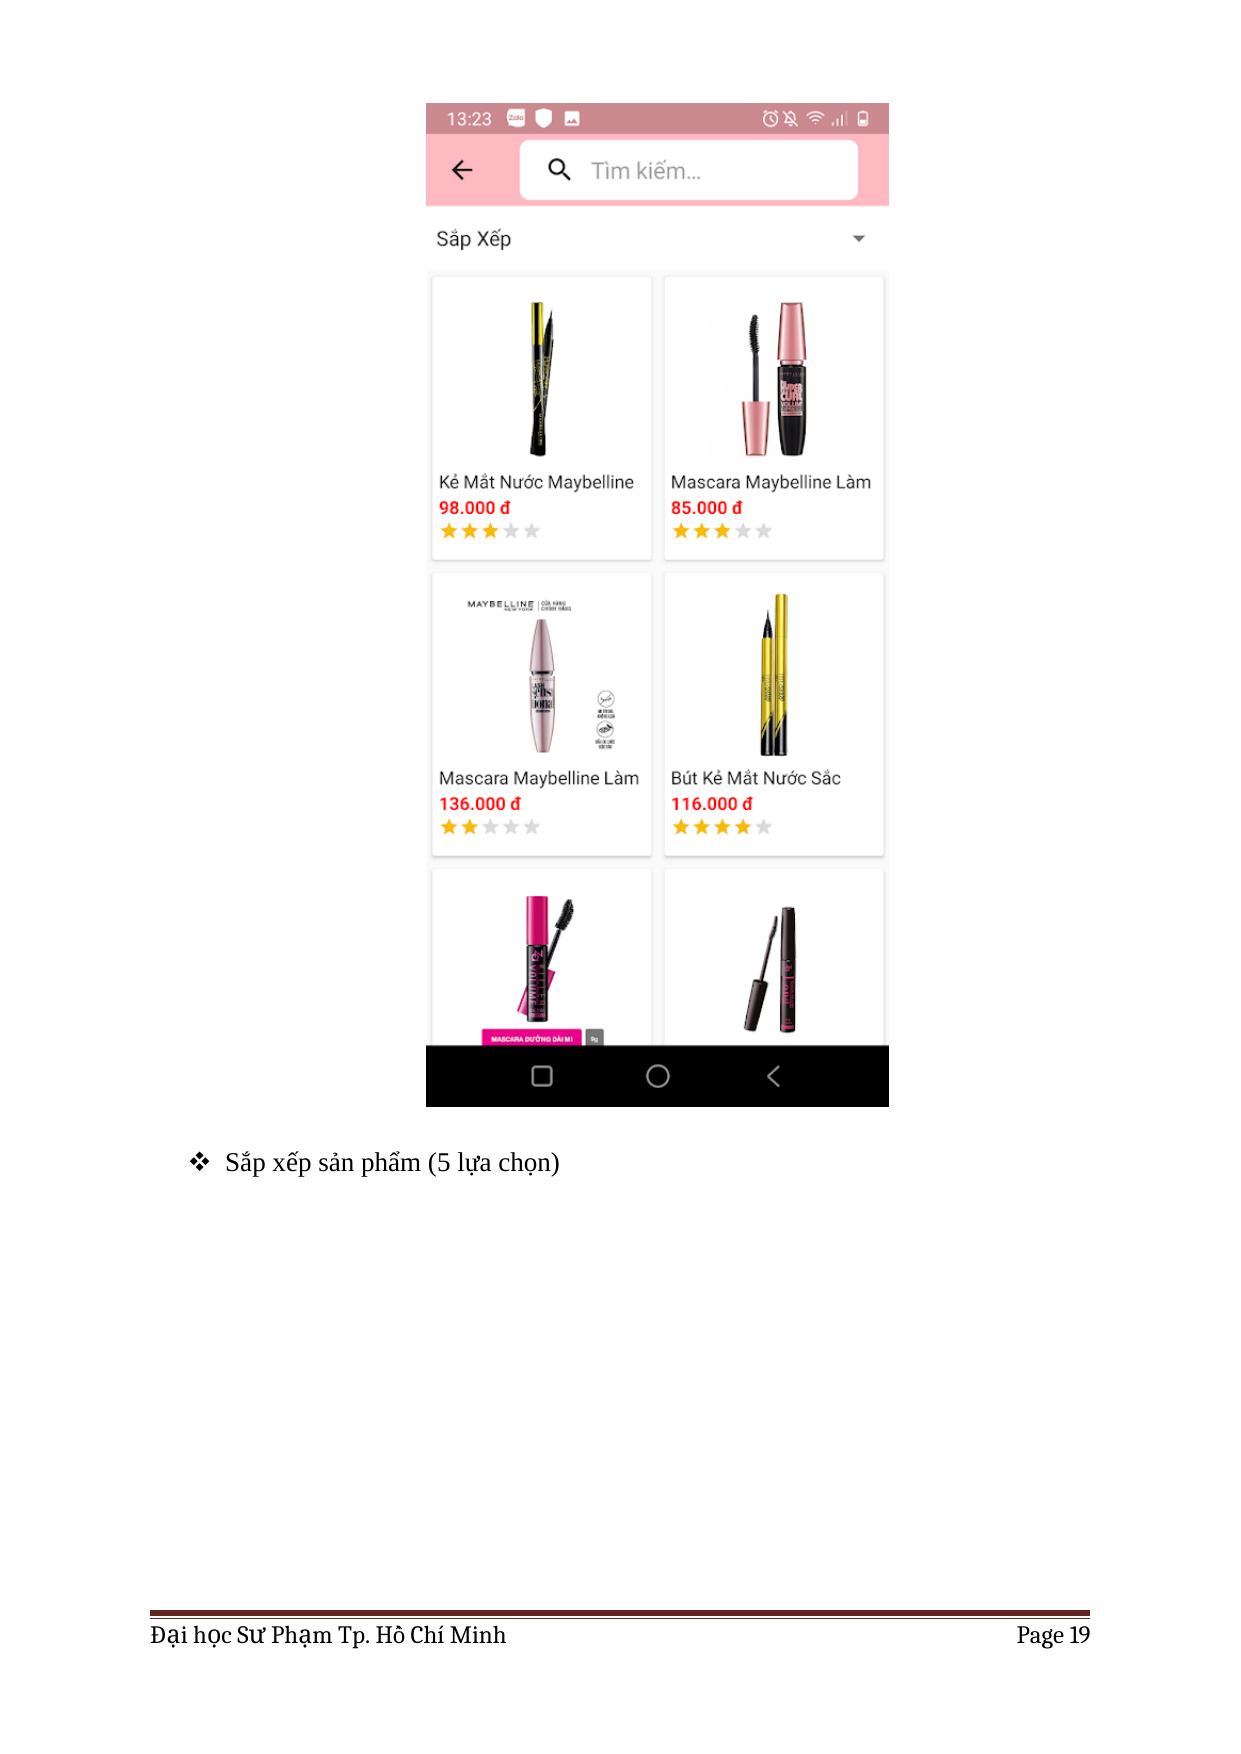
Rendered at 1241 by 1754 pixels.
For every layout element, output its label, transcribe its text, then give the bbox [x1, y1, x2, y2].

list Sắp xếp sản phẩm (5 lựa chọn) [187, 1146, 1090, 1177]
picture [426, 103, 889, 1107]
